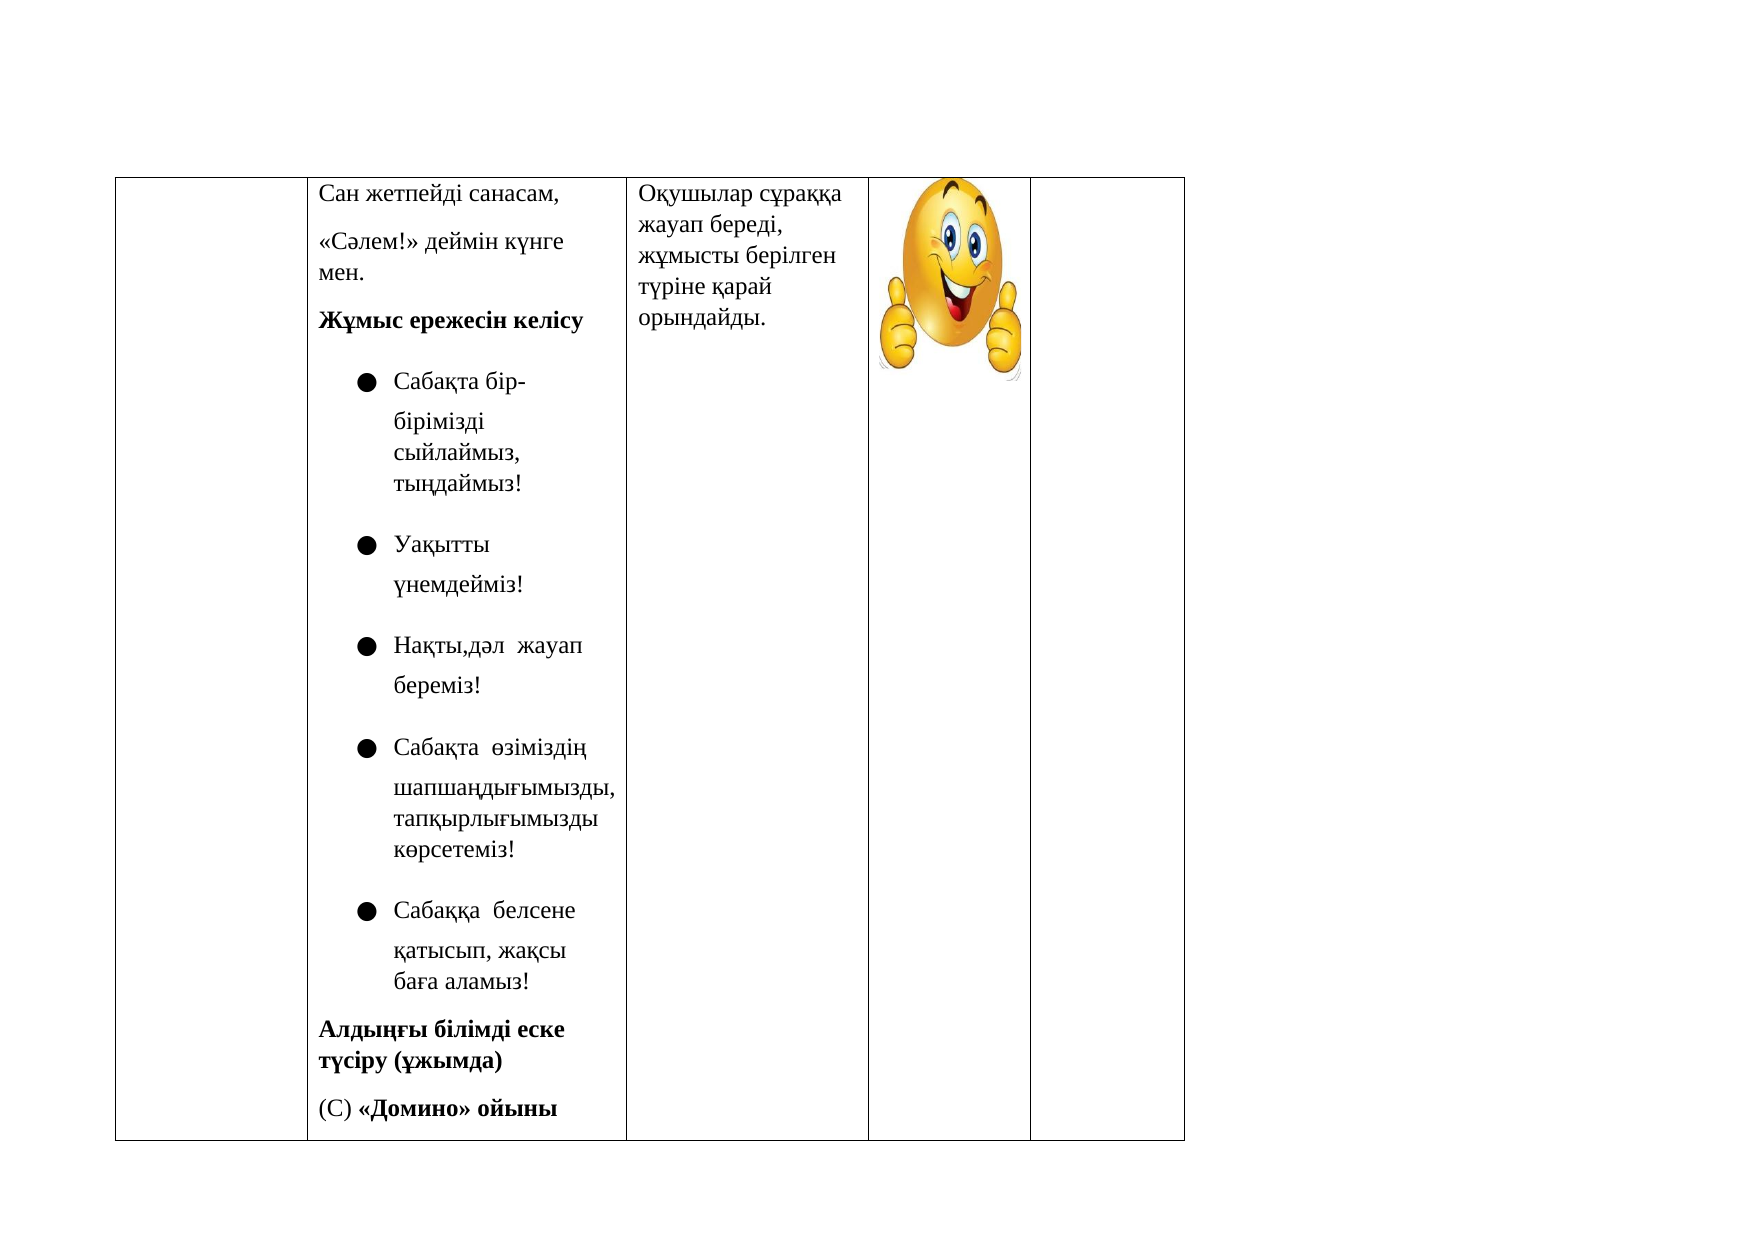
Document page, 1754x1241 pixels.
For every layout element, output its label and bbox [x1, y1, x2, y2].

table_cell [116, 178, 307, 1140]
table_cell [627, 178, 868, 1140]
table_cell [869, 178, 1030, 1140]
table_cell [308, 178, 626, 1140]
table_cell [1031, 178, 1184, 1140]
picture [879, 178, 1022, 381]
